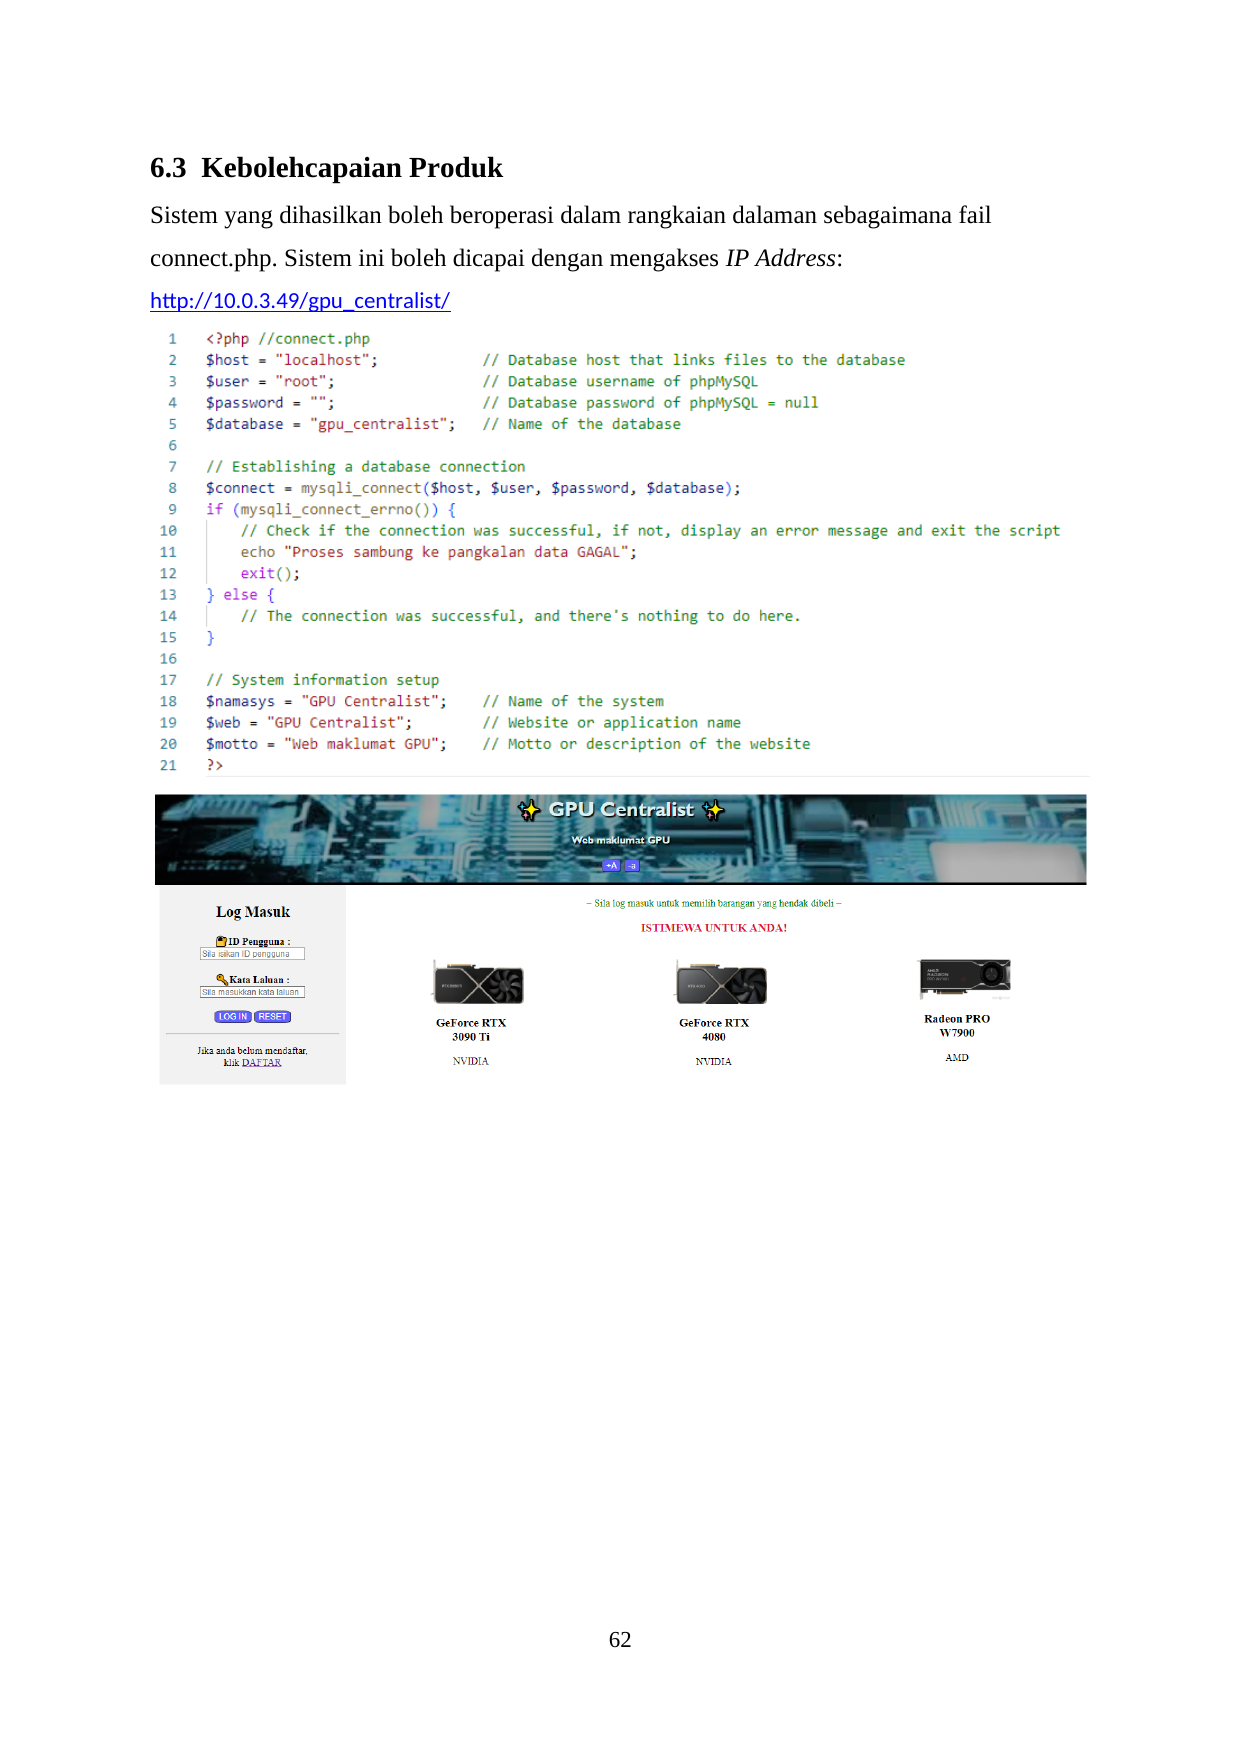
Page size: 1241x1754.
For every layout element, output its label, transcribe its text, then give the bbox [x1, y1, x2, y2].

text connect.php. Sistem ini boleh dicapai dengan mengakses IP Address: [150, 243, 1090, 272]
text 6.3 Kebolehcapaian Produk [150, 150, 1090, 183]
picture [150, 328, 1091, 777]
text Sistem yang dihasilkan boleh beroperasi dalam rangkaian dalaman sebagaimana fail [150, 200, 1090, 229]
picture [150, 790, 1091, 1222]
text http://10.0.3.49/gpu_centralist/ [150, 287, 1090, 314]
